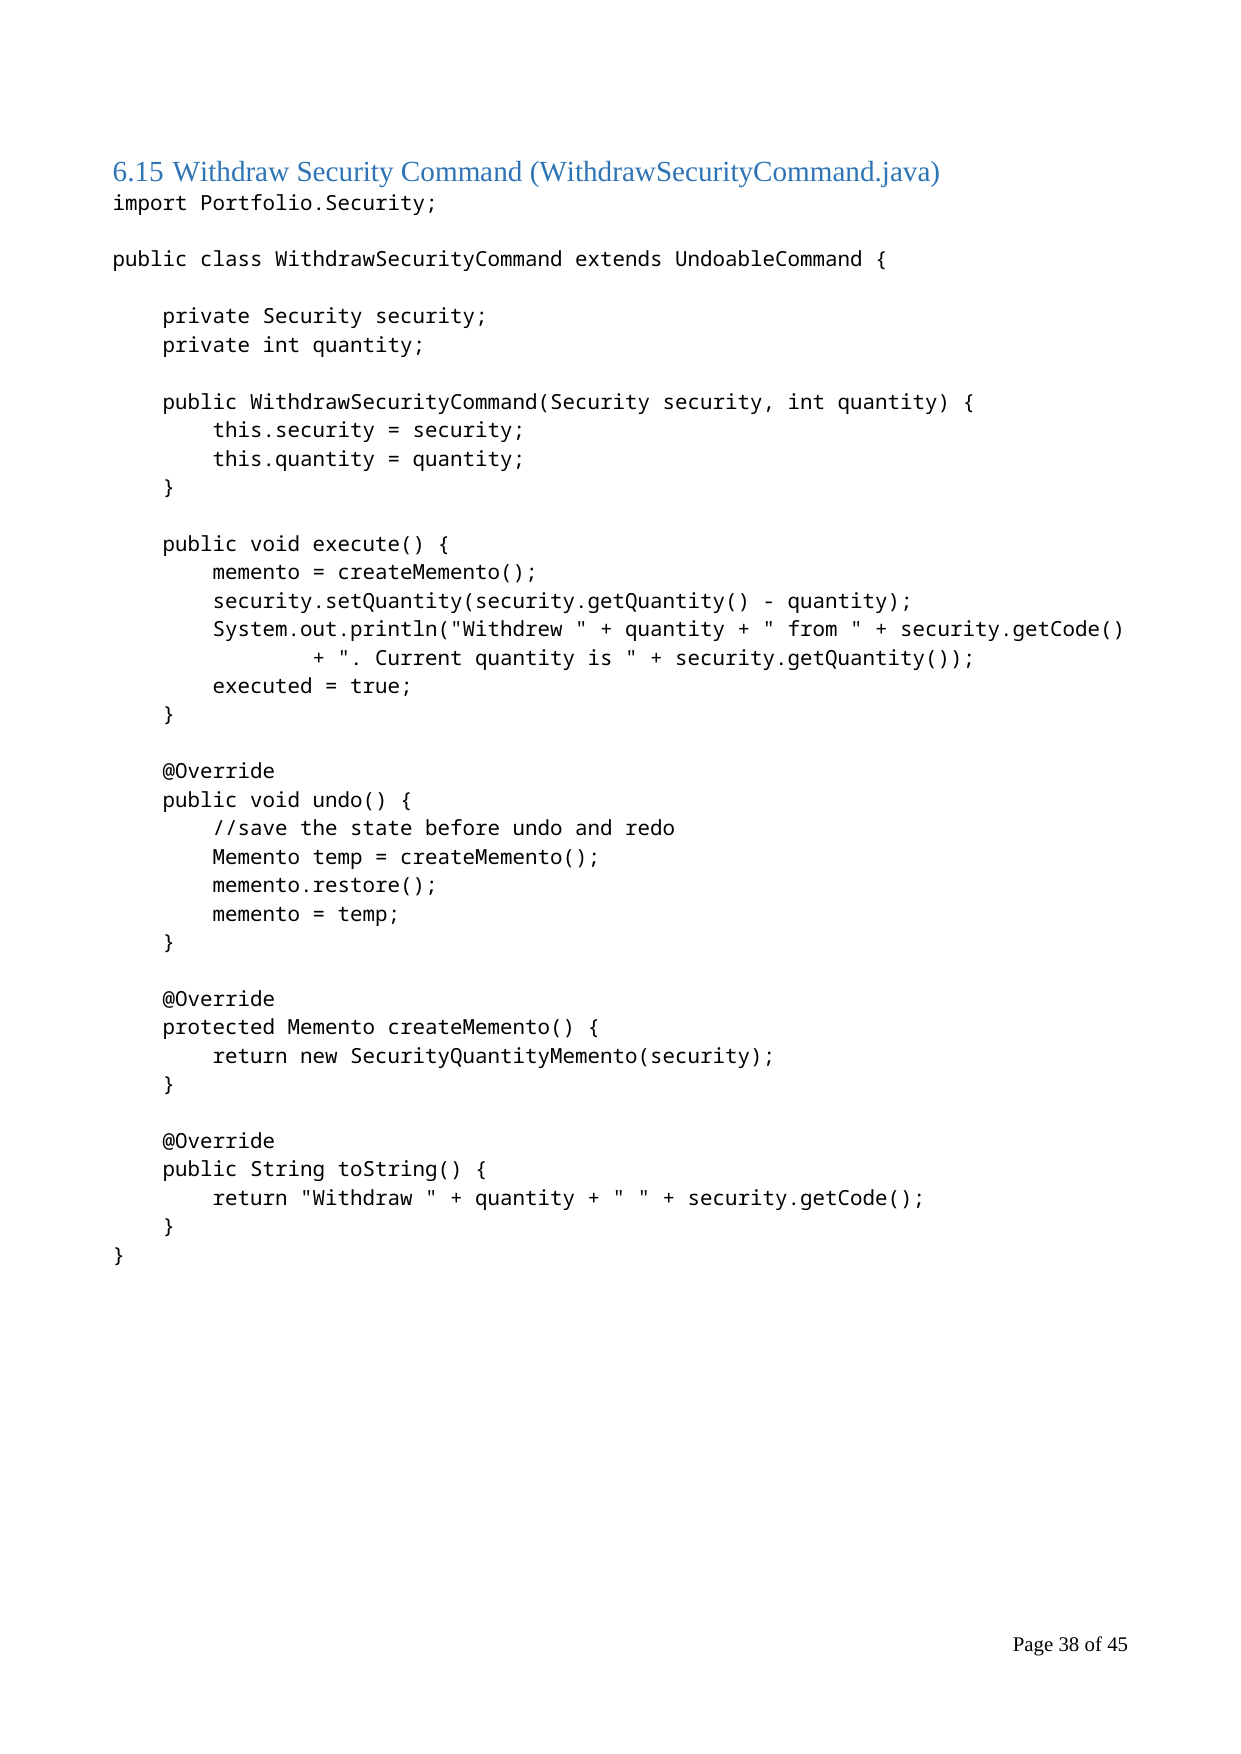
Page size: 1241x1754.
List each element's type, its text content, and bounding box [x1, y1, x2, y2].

text protected Memento createMemento() { [112, 1012, 1128, 1041]
text this.security = security; [112, 415, 1128, 444]
text private Security security; [112, 301, 1128, 330]
text executed = true; [112, 671, 1128, 699]
text @Override [112, 1126, 1128, 1154]
text Memento temp = createMemento(); [112, 842, 1128, 870]
text //save the state before undo and redo [112, 813, 1128, 842]
subtitle Withdraw Security Command (WithdrawSecurityCommand.java) [112, 154, 1128, 188]
text this.quantity = quantity; [112, 444, 1128, 472]
text public WithdrawSecurityCommand(Security security, int quantity) { [112, 387, 1128, 415]
text security.setQuantity(security.getQuantity() - quantity); [112, 586, 1128, 614]
text memento = temp; [112, 899, 1128, 927]
text private int quantity; [112, 330, 1128, 358]
text } [112, 472, 1128, 501]
text @Override [112, 756, 1128, 785]
text public void execute() { [112, 529, 1128, 557]
text @Override [112, 984, 1128, 1012]
text memento.restore(); [112, 870, 1128, 899]
text import Portfolio.Security; [112, 188, 1128, 216]
text memento = createMemento(); [112, 557, 1128, 586]
text public String toString() { [112, 1154, 1128, 1183]
text return "Withdraw " + quantity + " " + security.getCode(); [112, 1183, 1128, 1211]
text } [112, 699, 1128, 728]
text } [112, 927, 1128, 956]
text public class WithdrawSecurityCommand extends UndoableCommand { [112, 244, 1128, 273]
text System.out.println("Withdrew " + quantity + " from " + security.getCode() [112, 614, 1128, 643]
text public void undo() { [112, 785, 1128, 813]
text } [112, 1240, 1128, 1268]
text } [112, 1211, 1128, 1240]
text } [112, 1069, 1128, 1098]
text return new SecurityQuantityMemento(security); [112, 1041, 1128, 1069]
text + ". Current quantity is " + security.getQuantity()); [112, 643, 1128, 671]
